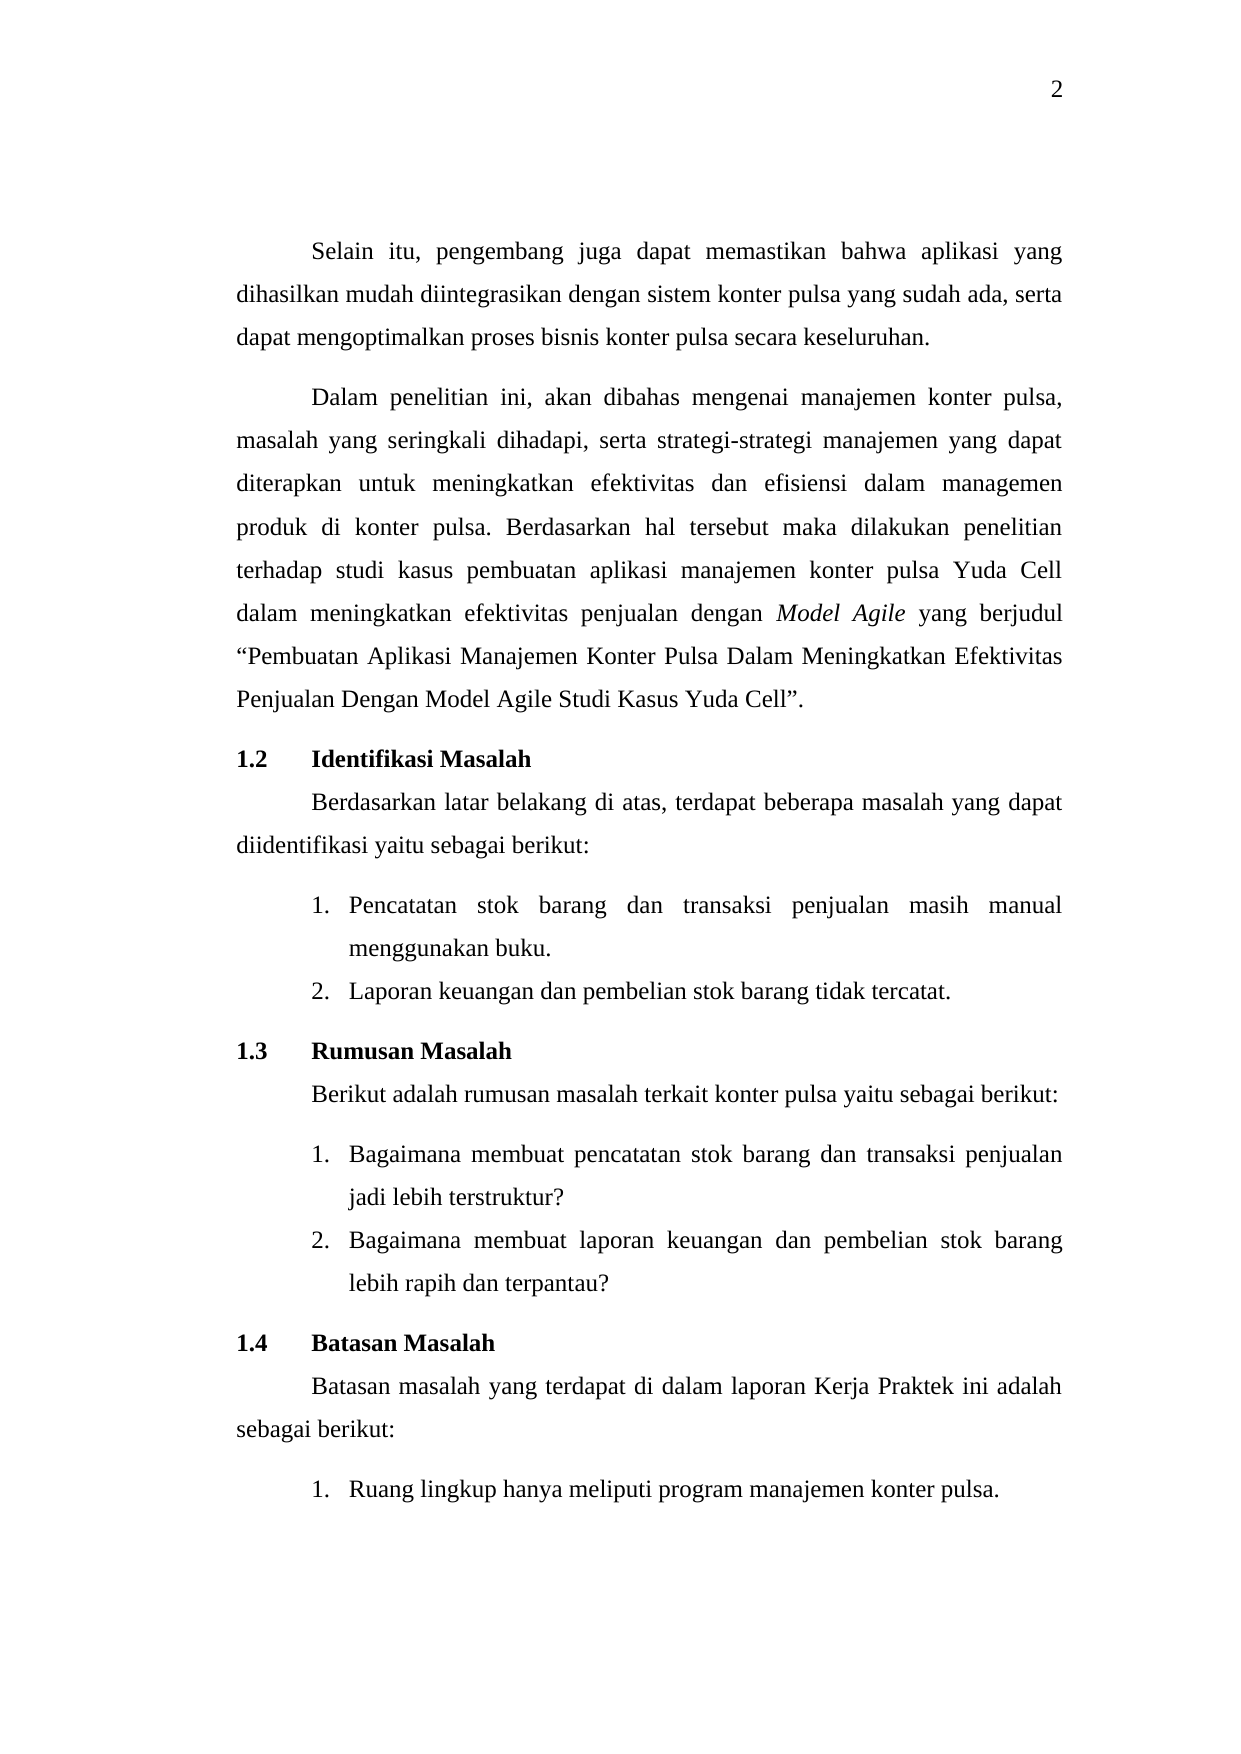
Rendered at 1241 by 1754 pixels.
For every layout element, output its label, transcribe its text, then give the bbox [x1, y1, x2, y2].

list Bagaimana membuat laporan keuangan dan pembelian stok barang lebih rapih dan terpantau? [311, 1225, 1063, 1297]
text Berikut adalah rumusan masalah terkait konter pulsa yaitu sebagai berikut: [236, 1079, 1063, 1108]
subtitle Batasan Masalah [236, 1328, 1063, 1357]
text Selain itu, pengembang juga dapat memastikan bahwa aplikasi yang dihasilkan mudah diintegrasikan dengan sistem konter pulsa yang sudah ada, serta dapat mengoptimalkan proses bisnis konter pulsa secara keseluruhan. [236, 236, 1063, 351]
text Batasan masalah yang terdapat di dalam laporan Kerja Praktek ini adalah sebagai berikut: [236, 1371, 1063, 1443]
subtitle Identifikasi Masalah [236, 744, 1063, 773]
text Dalam penelitian ini, akan dibahas mengenai manajemen konter pulsa, masalah yang seringkali dihadapi, serta strategi-strategi manajemen yang dapat diterapkan untuk meningkatkan efektivitas dan efisiensi dalam managemen produk di konter pulsa. Berdasarkan hal tersebut maka dilakukan penelitian terhadap studi kasus pembuatan aplikasi manajemen konter pulsa Yuda Cell dalam meningkatkan efektivitas penjualan dengan Model Agile yang berjudul “Pembuatan Aplikasi Manajemen Konter Pulsa Dalam Meningkatkan Efektivitas Penjualan Dengan Model Agile Studi Kasus Yuda Cell”. [236, 382, 1063, 713]
list Ruang lingkup hanya meliputi program manajemen konter pulsa. [311, 1474, 1063, 1503]
subtitle Rumusan Masalah [236, 1036, 1063, 1065]
list Pencatatan stok barang dan transaksi penjualan masih manual menggunakan buku. [311, 890, 1063, 962]
text Berdasarkan latar belakang di atas, terdapat beberapa masalah yang dapat diidentifikasi yaitu sebagai berikut: [236, 787, 1063, 859]
list Bagaimana membuat pencatatan stok barang dan transaksi penjualan jadi lebih terstruktur? [311, 1139, 1063, 1211]
list Laporan keuangan dan pembelian stok barang tidak tercatat. [311, 976, 1063, 1005]
